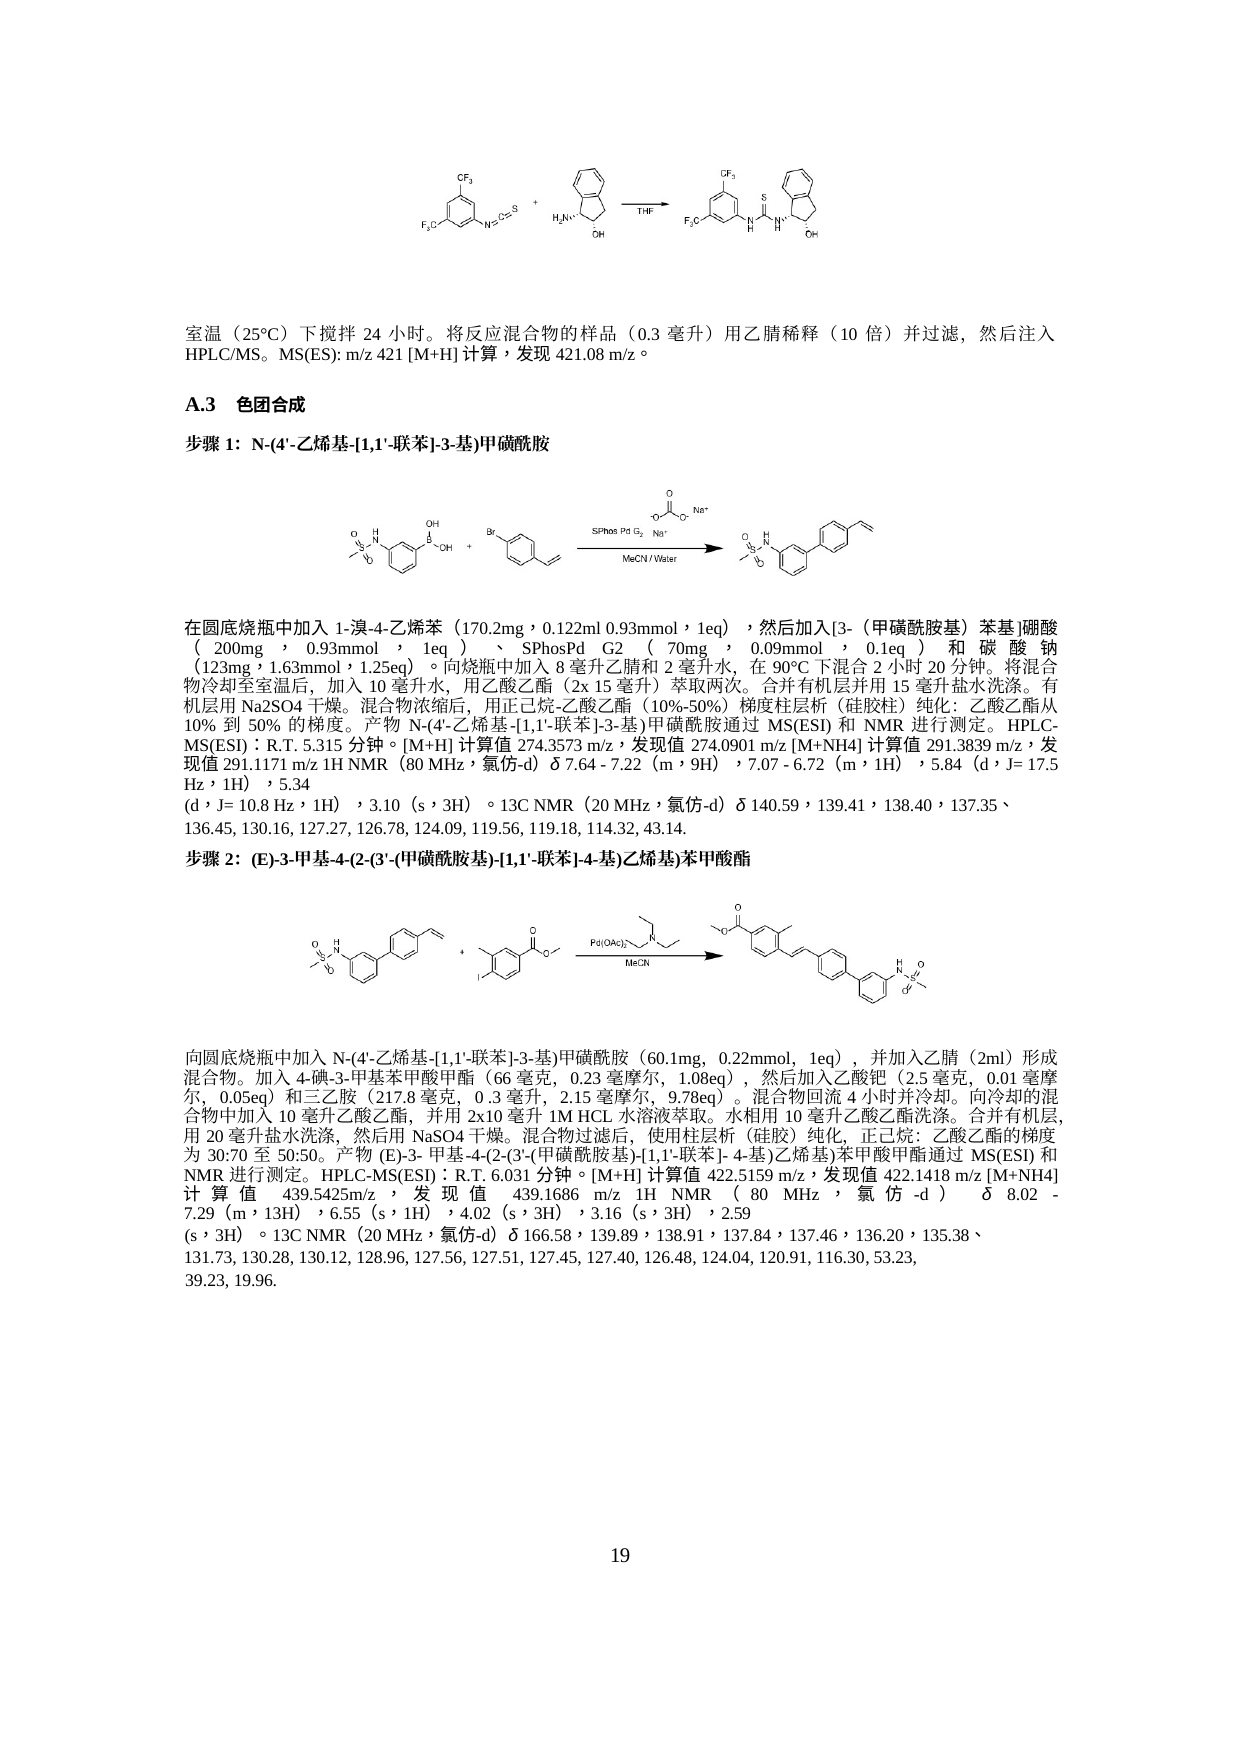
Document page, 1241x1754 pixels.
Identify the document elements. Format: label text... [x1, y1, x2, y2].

subtitle 步骤 2：(E)-3-甲基-4-(2-(3'-(甲磺酰胺基)-[1,1'-联苯]-4-基)乙烯基)苯甲酸酯 [185, 849, 1063, 869]
text 步骤 1：N-(4'-乙烯基-[1,1'-联苯]-3-基)甲磺酰胺 [185, 434, 1063, 454]
subtitle 色团合成 [185, 392, 1063, 416]
picture [421, 168, 818, 238]
text 向圆底烧瓶中加入 N-(4'-乙烯基-[1,1'-联苯]-3-基)甲磺酰胺（60.1mg，0.22mmol，1eq），并加入乙腈（2ml）形成混合物。加入 4-碘-3-甲基苯甲酸甲酯（66 毫克，0.23 毫摩尔，1.08eq），然后加入乙酸钯（2.5 毫克，0.01 毫摩尔，0.05eq）和三乙胺（217.8 毫克，0.3 毫升，2.15 毫摩尔，9.78eq）。混合物回流 4 小时并冷却。向冷却的混合物中加入 10 毫升乙酸乙酯，并用 2x10 毫升 1M HCL 水溶液萃取。水相用 10 毫升乙酸乙酯洗涤。合并有机层，用 20 毫升盐水洗涤，然后用 NaSO4 干燥。混合物过滤后，使用柱层析（硅胶）纯化，正己烷：乙酸乙酯的梯度为 30:70 至 50:50。产物 (E)-3- 甲基-4-(2-(3'-(甲磺酰胺基)-[1,1'-联苯]- 4-基)乙烯基)苯甲酸甲酯通过 MS(ESI) 和 NMR 进行测定。HPLC-MS(ESI)：R.T. 6.031 分钟。[M+H] 计算值 422.5159 m/z，发现值 422.1418 m/z [M+NH4] 计算值 439.5425m/z，发现值 439.1686 m/z 1H NMR（80 MHz，氯仿-d） δ 8.02 - 7.29（m，13H），6.55（s，1H），4.02（s，3H），3.16（s，3H），2.59 [183, 1049, 1059, 1223]
text (s，3H）。13C NMR（20 MHz，氯仿-d）δ 166.58，139.89，138.91，137.84，137.46，136.20，135.38、 [184, 1223, 1063, 1245]
text 136.45, 130.16, 127.27, 126.78, 124.09, 119.56, 119.18, 114.32, 43.14. [183, 816, 1063, 839]
text 131.73, 130.28, 130.12, 128.96, 127.56, 127.51, 127.45, 127.40, 126.48, 124.04, 120.91, 116.30, 53.23, [183, 1245, 1063, 1268]
picture [348, 489, 874, 576]
text (d，J= 10.8 Hz，1H），3.10（s，3H）。13C NMR（20 MHz，氯仿-d）δ 140.59，139.41，138.40，137.35、 [184, 794, 1063, 816]
text 室温（25°C）下搅拌 24 小时。将反应混合物的样品（0.3 毫升）用乙腈稀释（10 倍）并过滤，然后注入 HPLC/MS。MS(ES): m/z 421 [M+H] 计算，发现 421.08 m/z。 [185, 325, 1055, 364]
text 在圆底烧瓶中加入 1-溴-4-乙烯苯（170.2mg，0.122ml 0.93mmol，1eq），然后加入[3-（甲磺酰胺基）苯基]硼酸（200mg，0.93mmol，1eq）、SPhosPd G2（70mg，0.09mmol，0.1eq）和碳酸钠（123mg，1.63mmol，1.25eq）。向烧瓶中加入 8 毫升乙腈和 2 毫升水，在 90°C 下混合 2 小时 20 分钟。将混合物冷却至室温后，加入 10 毫升水，用乙酸乙酯（2x 15 毫升）萃取两次。合并有机层并用 15 毫升盐水洗涤。有机层用 Na2SO4 干燥。混合物浓缩后，用正己烷-乙酸乙酯（10%-50%）梯度柱层析（硅胶柱）纯化：乙酸乙酯从 10% 到 50% 的梯度。产物 N-(4'-乙烯基-[1,1'-联苯]-3-基)甲磺酰胺通过 MS(ESI) 和 NMR 进行测定。HPLC-MS(ESI)：R.T. 5.315 分钟。[M+H] 计算值 274.3573 m/z，发现值 274.0901 m/z [M+NH4] 计算值 291.3839 m/z，发现值 291.1171 m/z 1H NMR（80 MHz，氯仿-d）δ 7.64 - 7.22（m，9H），7.07 - 6.72（m，1H），5.84（d，J= 17.5 Hz，1H），5.34 [183, 619, 1059, 794]
text 39.23, 19.96. [185, 1268, 1063, 1291]
picture [309, 903, 927, 1004]
